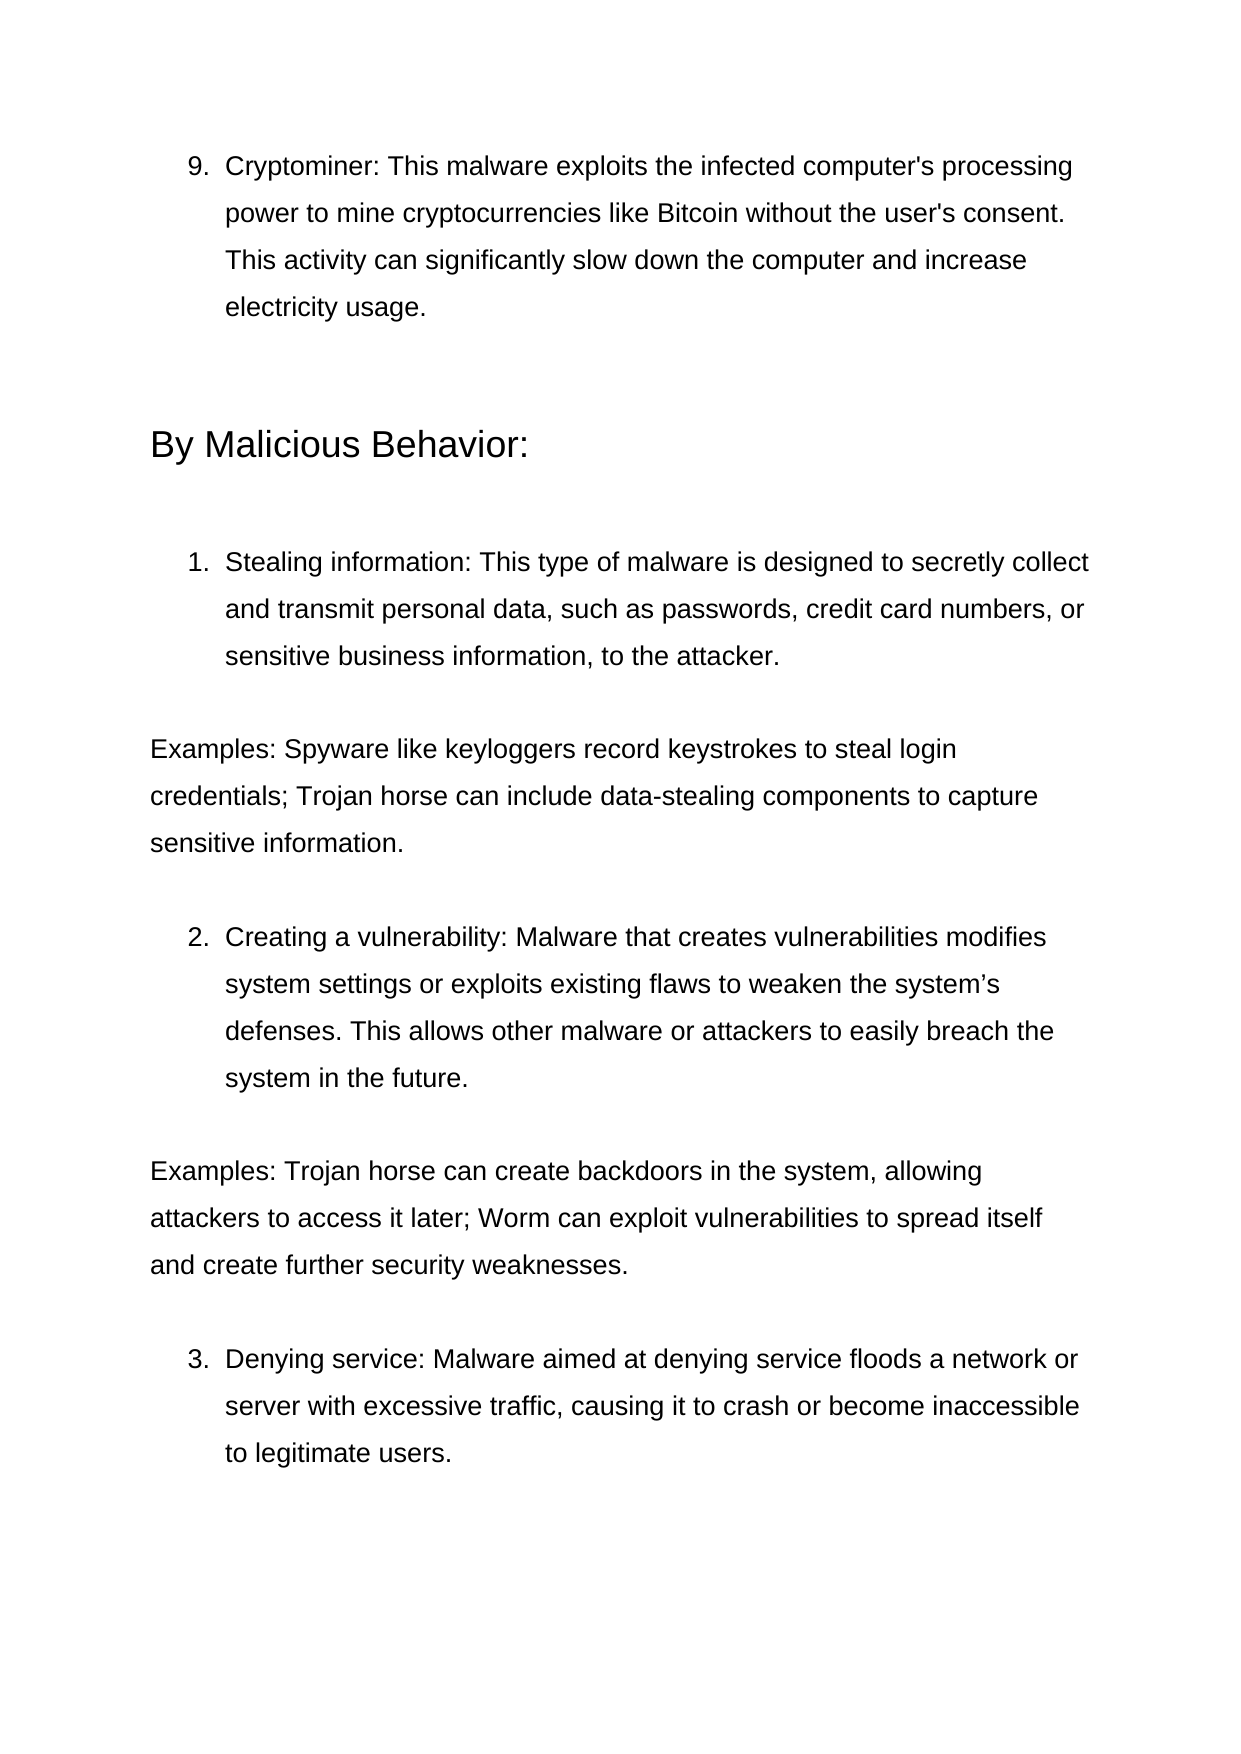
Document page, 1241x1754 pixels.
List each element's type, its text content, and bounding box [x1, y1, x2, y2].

list Cryptominer: This malware exploits the infected computer's processing power to mine cryptocurrencies like Bitcoin without the user's consent. This activity can significantly slow down the computer and increase electricity usage. [187, 150, 1090, 322]
list Creating a vulnerability: Malware that creates vulnerabilities modifies system settings or exploits existing flaws to weaken the system’s defenses. This allows other malware or attackers to easily breach the system in the future. [187, 921, 1090, 1093]
subtitle By Malicious Behavior: [150, 422, 1090, 465]
list Denying service: Malware aimed at denying service floods a network or server with excessive traffic, causing it to crash or become inaccessible to legitimate users. [187, 1343, 1090, 1468]
text Examples: Spyware like keyloggers record keystrokes to steal login credentials; Trojan horse can include data-stealing components to capture sensitive information. [150, 733, 1090, 858]
text Examples: Trojan horse can create backdoors in the system, allowing attackers to access it later; Worm can exploit vulnerabilities to spread itself and create further security weaknesses. [150, 1155, 1090, 1280]
list Stealing information: This type of malware is designed to secretly collect and transmit personal data, such as passwords, credit card numbers, or sensitive business information, to the attacker. [187, 546, 1090, 671]
